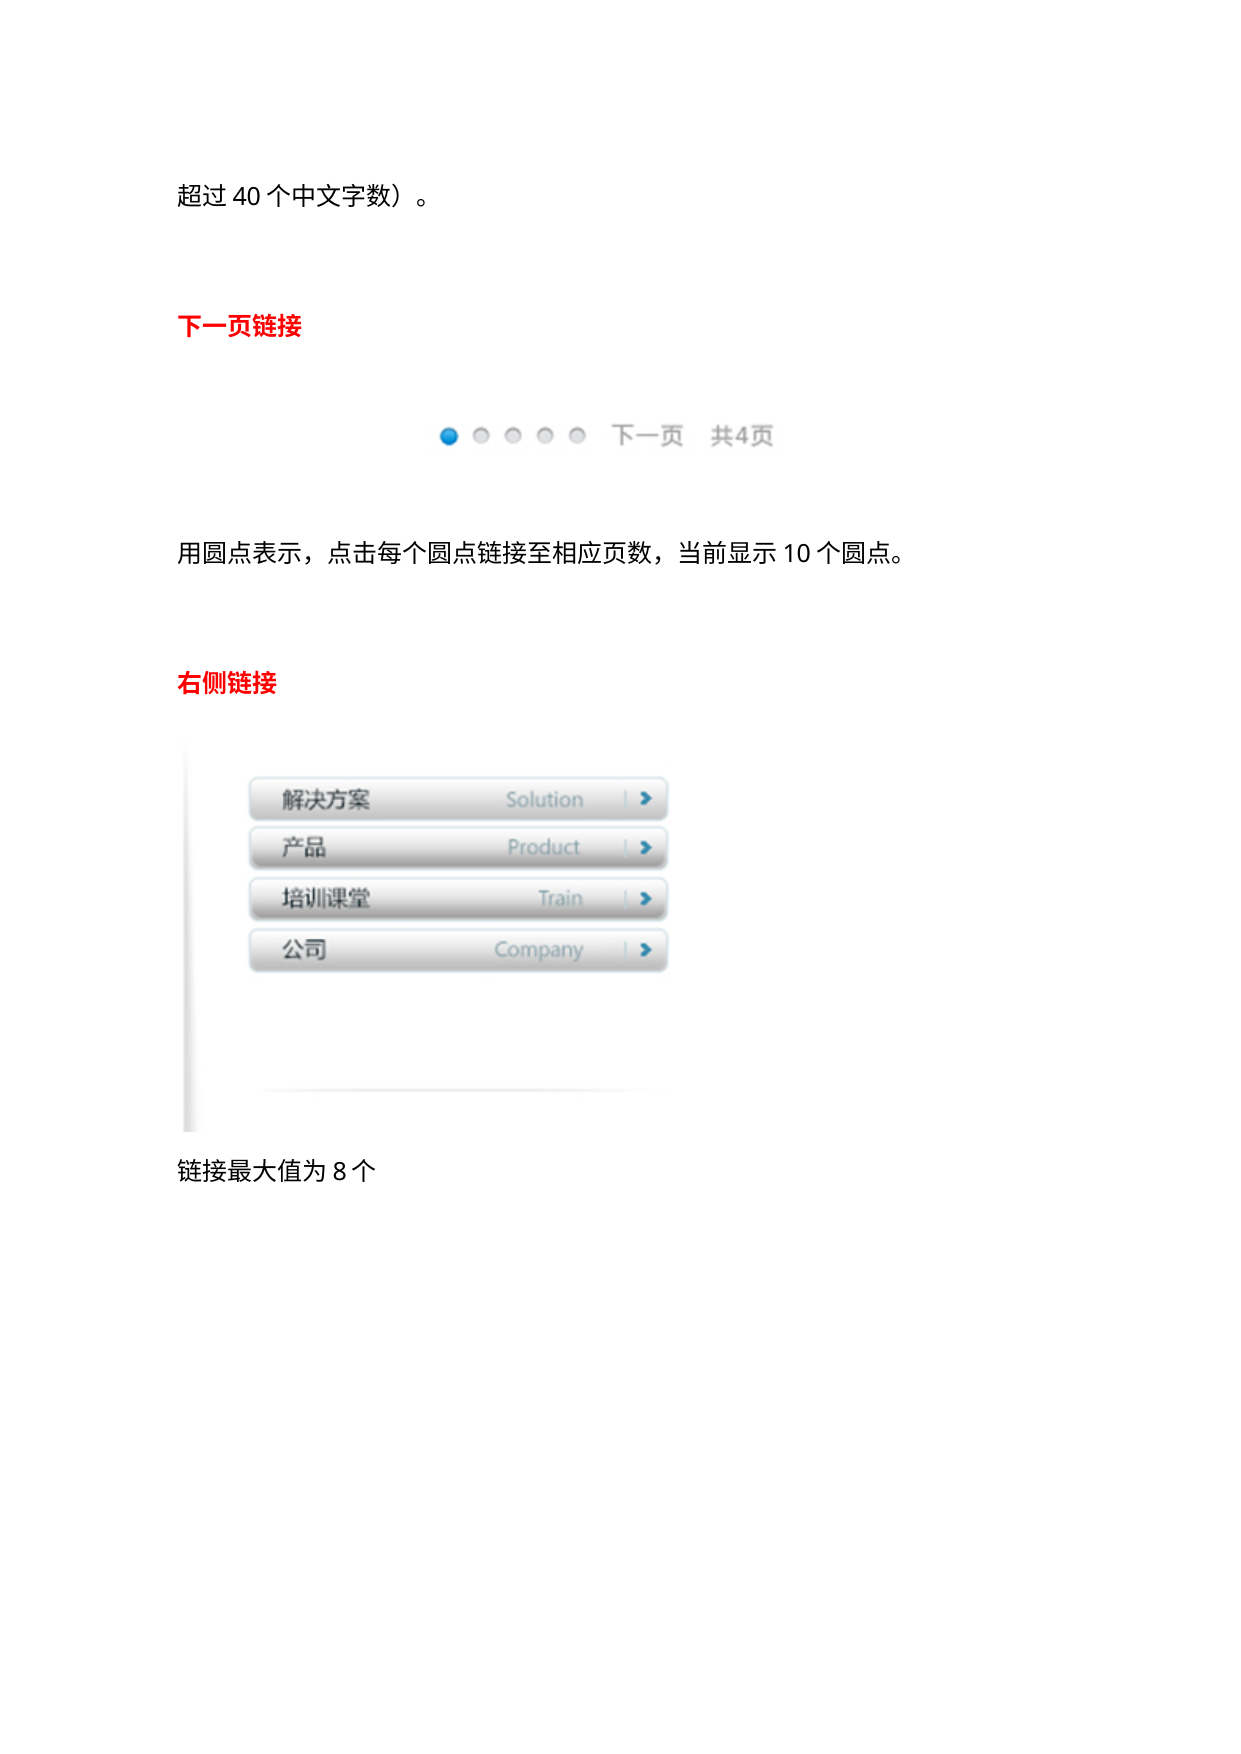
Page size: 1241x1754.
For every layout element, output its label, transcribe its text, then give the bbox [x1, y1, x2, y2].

text 用圆点表示，点击每个圆点链接至相应页数，当前显示10个圆点。 [177, 520, 1063, 584]
text 右侧链接 [177, 649, 1063, 714]
text 链接最大值为8个 [177, 1137, 1063, 1202]
text 下一页链接 [177, 292, 1063, 357]
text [177, 162, 1063, 227]
picture [177, 714, 726, 1132]
picture [177, 357, 1078, 520]
